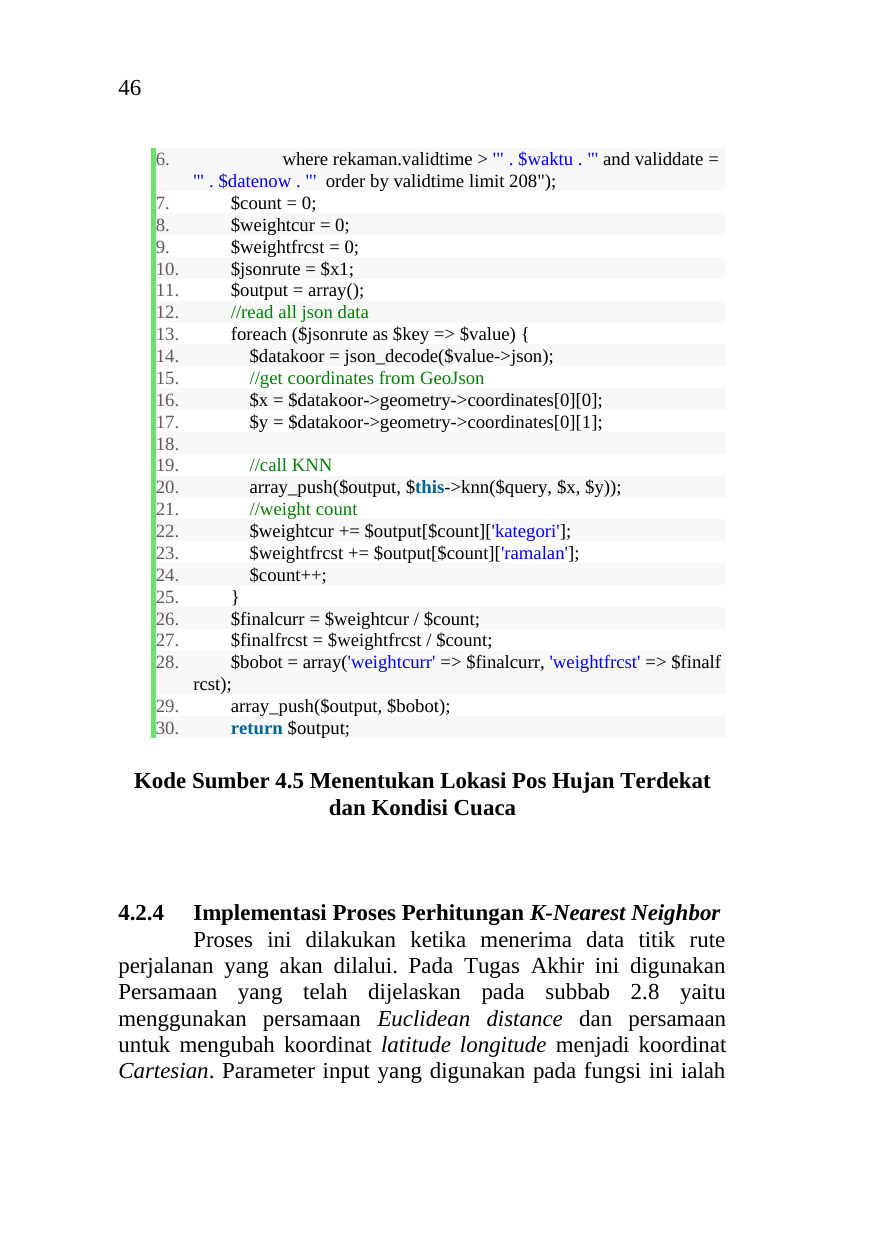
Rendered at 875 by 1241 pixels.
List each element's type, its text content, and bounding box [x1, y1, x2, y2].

list //call KNN [156, 454, 726, 476]
list $weightcur = 0; [156, 213, 726, 235]
list $count = 0; [156, 191, 726, 213]
list $weightfrcst += $output[$count]['ramalan']; [156, 541, 726, 563]
list $weightcur += $output[$count]['kategori']; [156, 519, 726, 541]
list $output = array(); [156, 279, 726, 301]
list $finalcurr = $weightcur / $count; [156, 607, 726, 629]
list $count++; [156, 563, 726, 585]
list //read all json data [156, 301, 726, 323]
list $x = $datakoor->geometry->coordinates[0][0]; [156, 388, 726, 410]
list where rekaman.validtime > '" . $waktu . "' and validdate = '" . $datenow . "' order by validtime limit 208"); [156, 148, 726, 191]
list //weight count [156, 498, 726, 519]
subtitle Implementasi Proses Perhitungan K-Nearest Neighbor [118, 899, 726, 926]
text Kode Sumber 4.5 Menentukan Lokasi Pos Hujan Terdekat dan Kondisi Cuaca [118, 767, 726, 820]
list $bobot = array('weightcurr' => $finalcurr, 'weightfrcst' => $finalfrcst); [156, 651, 726, 694]
list $datakoor = json_decode($value->json); [156, 344, 726, 366]
list $finalfrcst = $weightfrcst / $count; [156, 629, 726, 651]
list array_push($output, $bobot); [156, 694, 726, 716]
list $y = $datakoor->geometry->coordinates[0][1]; [156, 410, 726, 432]
list //get coordinates from GeoJson [156, 366, 726, 388]
list $weightfrcst = 0; [156, 235, 726, 257]
list return $output; [156, 716, 726, 738]
list array_push($output, $this->knn($query, $x, $y)); [156, 476, 726, 498]
list $jsonrute = $x1; [156, 257, 726, 279]
list } [156, 585, 726, 607]
list foreach ($jsonrute as $key => $value) { [156, 323, 726, 344]
